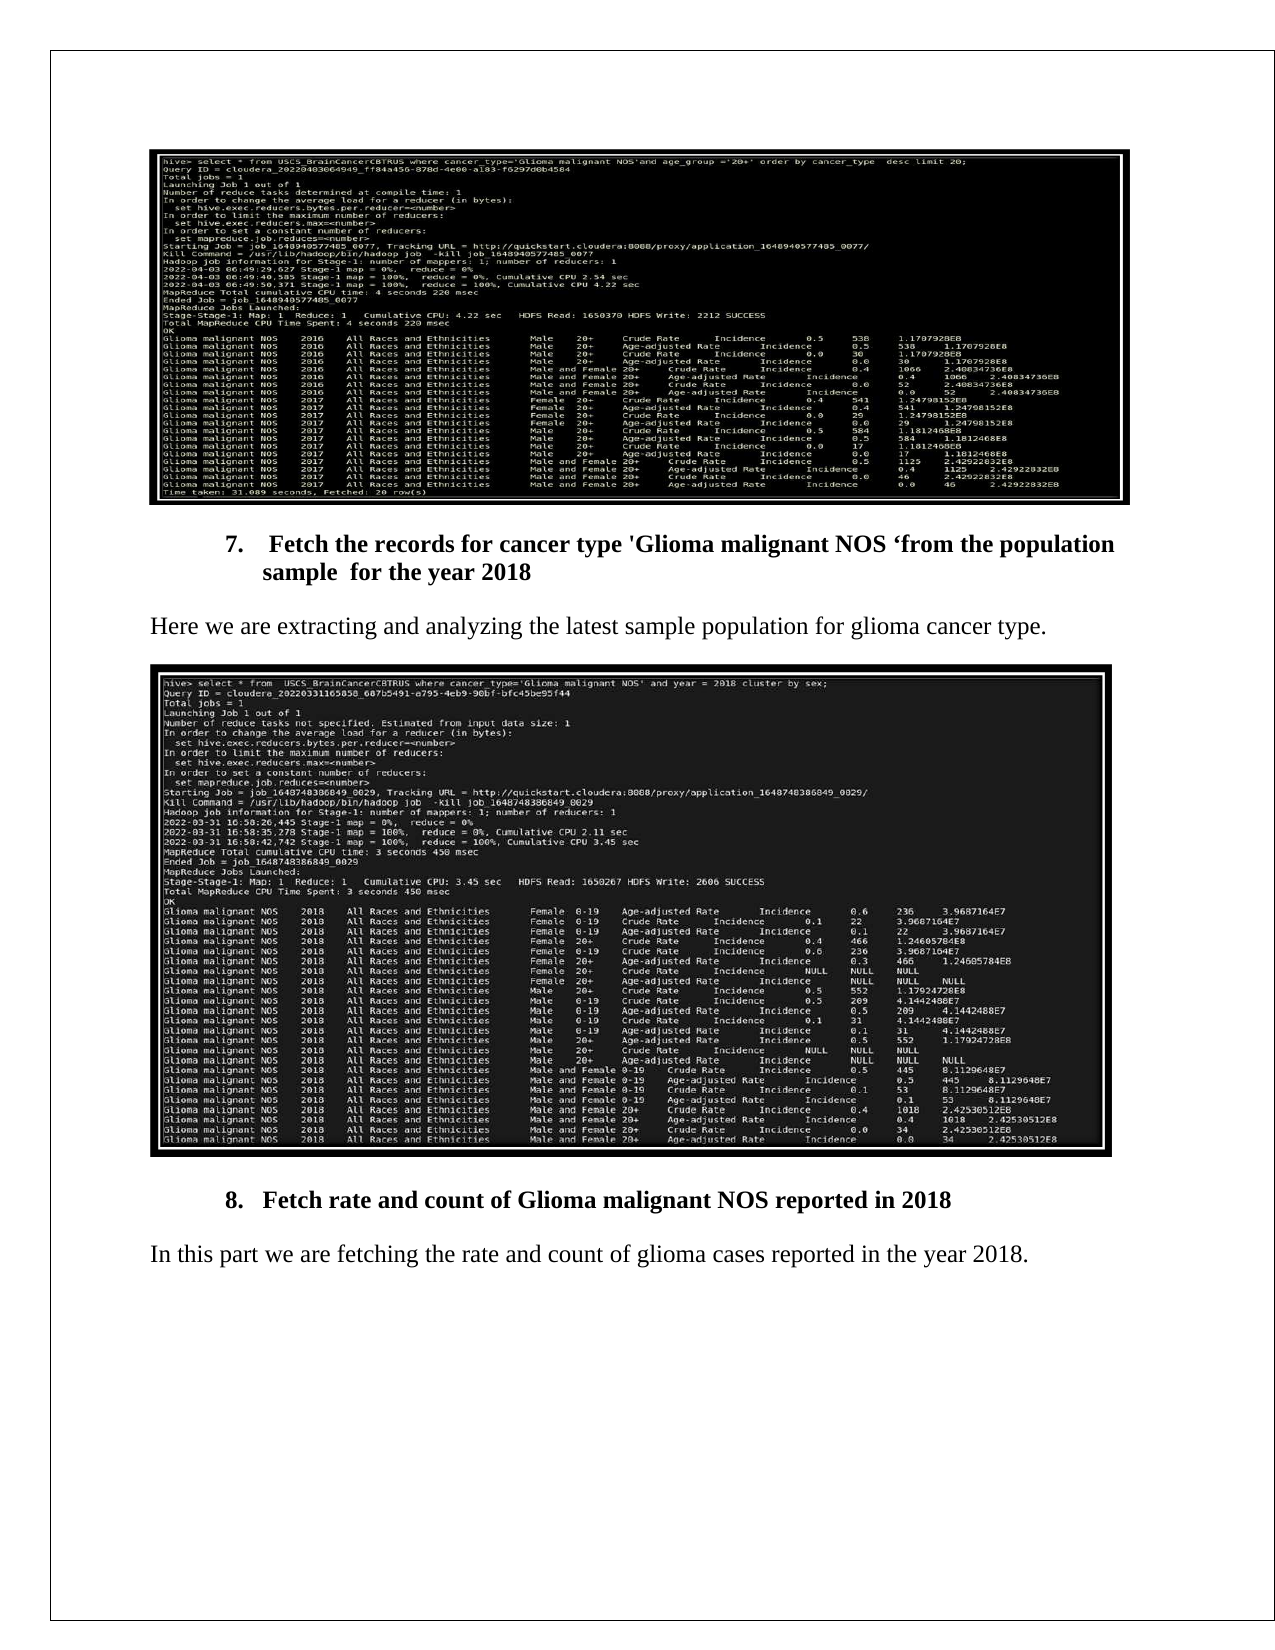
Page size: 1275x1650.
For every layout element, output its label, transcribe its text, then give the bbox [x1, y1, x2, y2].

text In this part we are fetching the rate and count of glioma cases reported in the year 2018. [150, 1239, 1274, 1267]
picture [150, 664, 1112, 1157]
subtitle Fetch the records for cancer type 'Glioma malignant NOS ‘from the population sample for the year 2018 [225, 529, 1115, 586]
subtitle Fetch rate and count of Glioma malignant NOS reported in 2018 [225, 1185, 1274, 1213]
text Here we are extracting and analyzing the latest sample population for glioma cancer type. [150, 611, 1274, 640]
picture [149, 149, 1130, 505]
